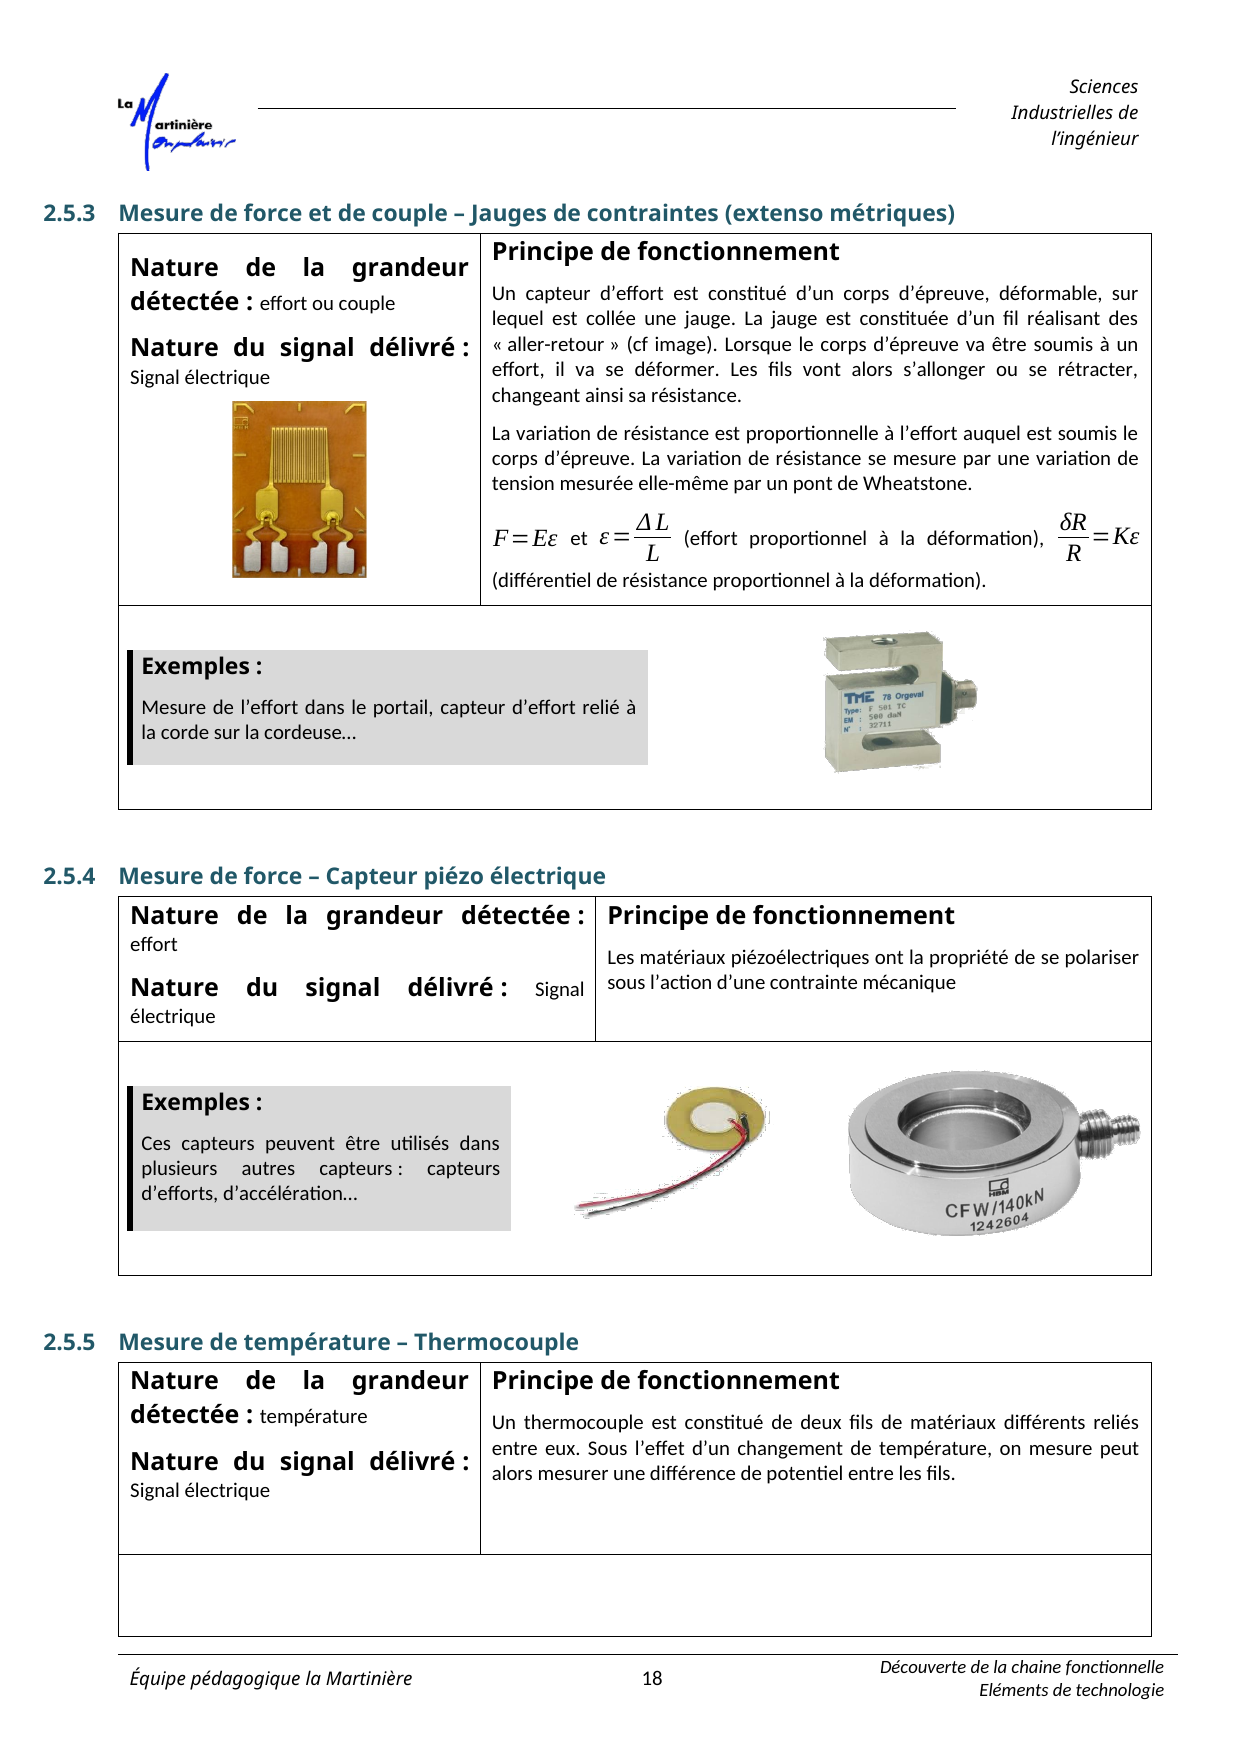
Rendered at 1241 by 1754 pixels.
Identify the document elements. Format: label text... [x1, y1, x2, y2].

table_cell [119, 1042, 1151, 1275]
table_header Nature de la grandeur détectée : température Nature du signal délivré : Signal électrique [119, 1363, 480, 1553]
picture [117, 73, 236, 171]
subtitle Mesure de force et de couple – Jauges de contraintes (extenso métriques) [43, 197, 1152, 228]
picture [822, 629, 978, 774]
subtitle Mesure de température – Thermocouple [43, 1326, 1152, 1357]
table_cell [119, 1555, 1151, 1636]
table_cell [119, 606, 1151, 809]
subtitle Mesure de force – Capteur piézo électrique [43, 860, 1152, 892]
table_header Principe de fonctionnement Les matériaux piézoélectriques ont la propriété de se polariser sous l’action d’une contrainte mécanique [596, 897, 1151, 1041]
table_header Nature de la grandeur détectée : effort Nature du signal délivré : Signal électrique [119, 897, 595, 1041]
picture [232, 401, 367, 578]
table_header Principe de fonctionnement Un thermocouple est constitué de deux fils de matériaux différents reliés entre eux. Sous l’effet d’un changement de température, on mesure peut alors mesurer une différence de potentiel entre les fils. [481, 1363, 1151, 1553]
table_header Nature de la grandeur détectée : effort ou couple Nature du signal délivré : Signal électrique [119, 234, 480, 605]
picture [848, 1069, 1141, 1236]
table_header Principe de fonctionnement Un capteur d’effort est constitué d’un corps d’épreuve, déformable, sur lequel est collée une jauge. La jauge est constituée d’un fil réalisant des « aller-retour » (cf image). Lorsque le corps d’épreuve va être soumis à un effort, il va se déformer. Les fils vont alors s’allonger ou se rétracter, changeant ainsi sa résistance. La variation de résistance est proportionnelle à l’effort auquel est soumis le corps d’épreuve. La variation de résistance se mesure par une variation de tension mesurée elle-même par un pont de Wheatstone. et (effort proportionnel à la déformation), (différentiel de résistance proportionnel à la déformation). [481, 234, 1151, 605]
picture [571, 1086, 774, 1219]
